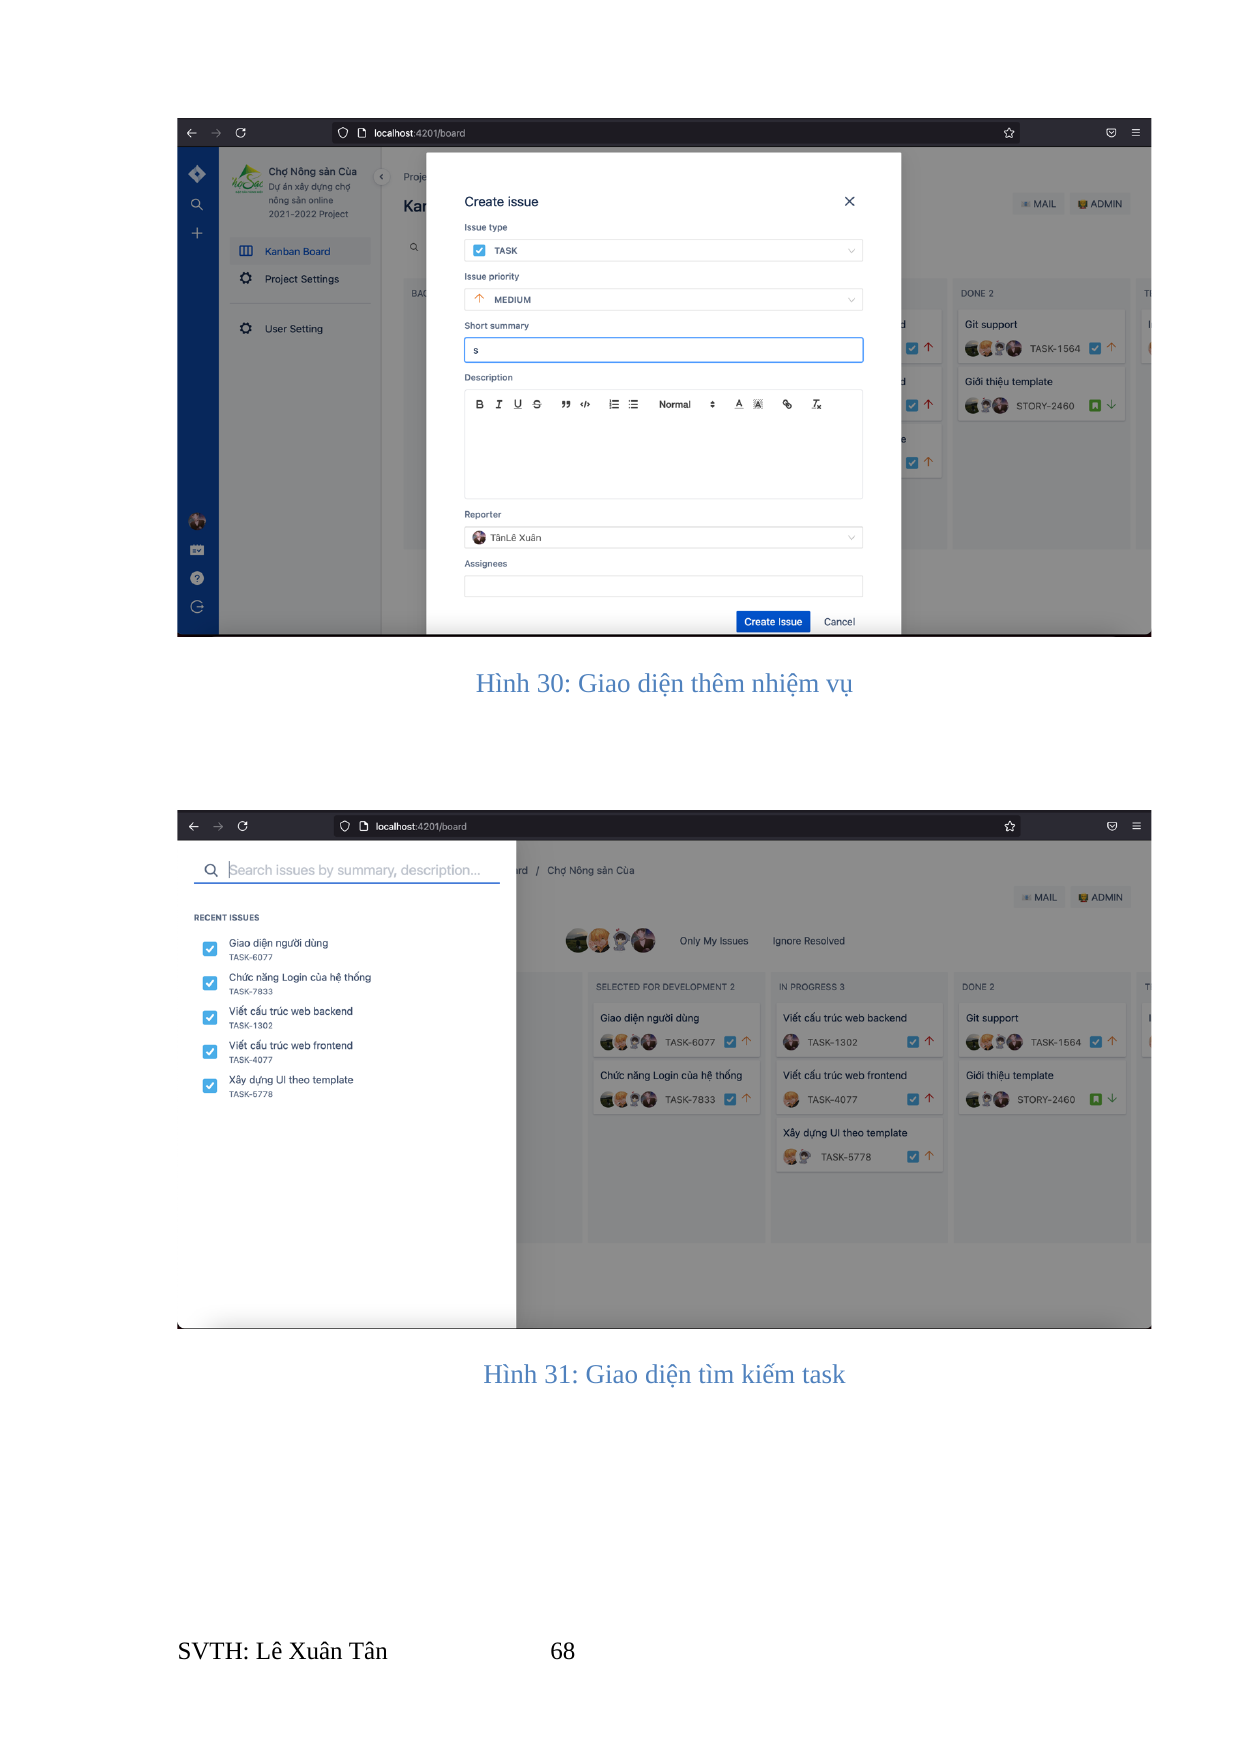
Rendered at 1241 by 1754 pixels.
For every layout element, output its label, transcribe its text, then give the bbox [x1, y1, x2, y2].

picture [177, 118, 1152, 637]
picture [177, 810, 1152, 1329]
